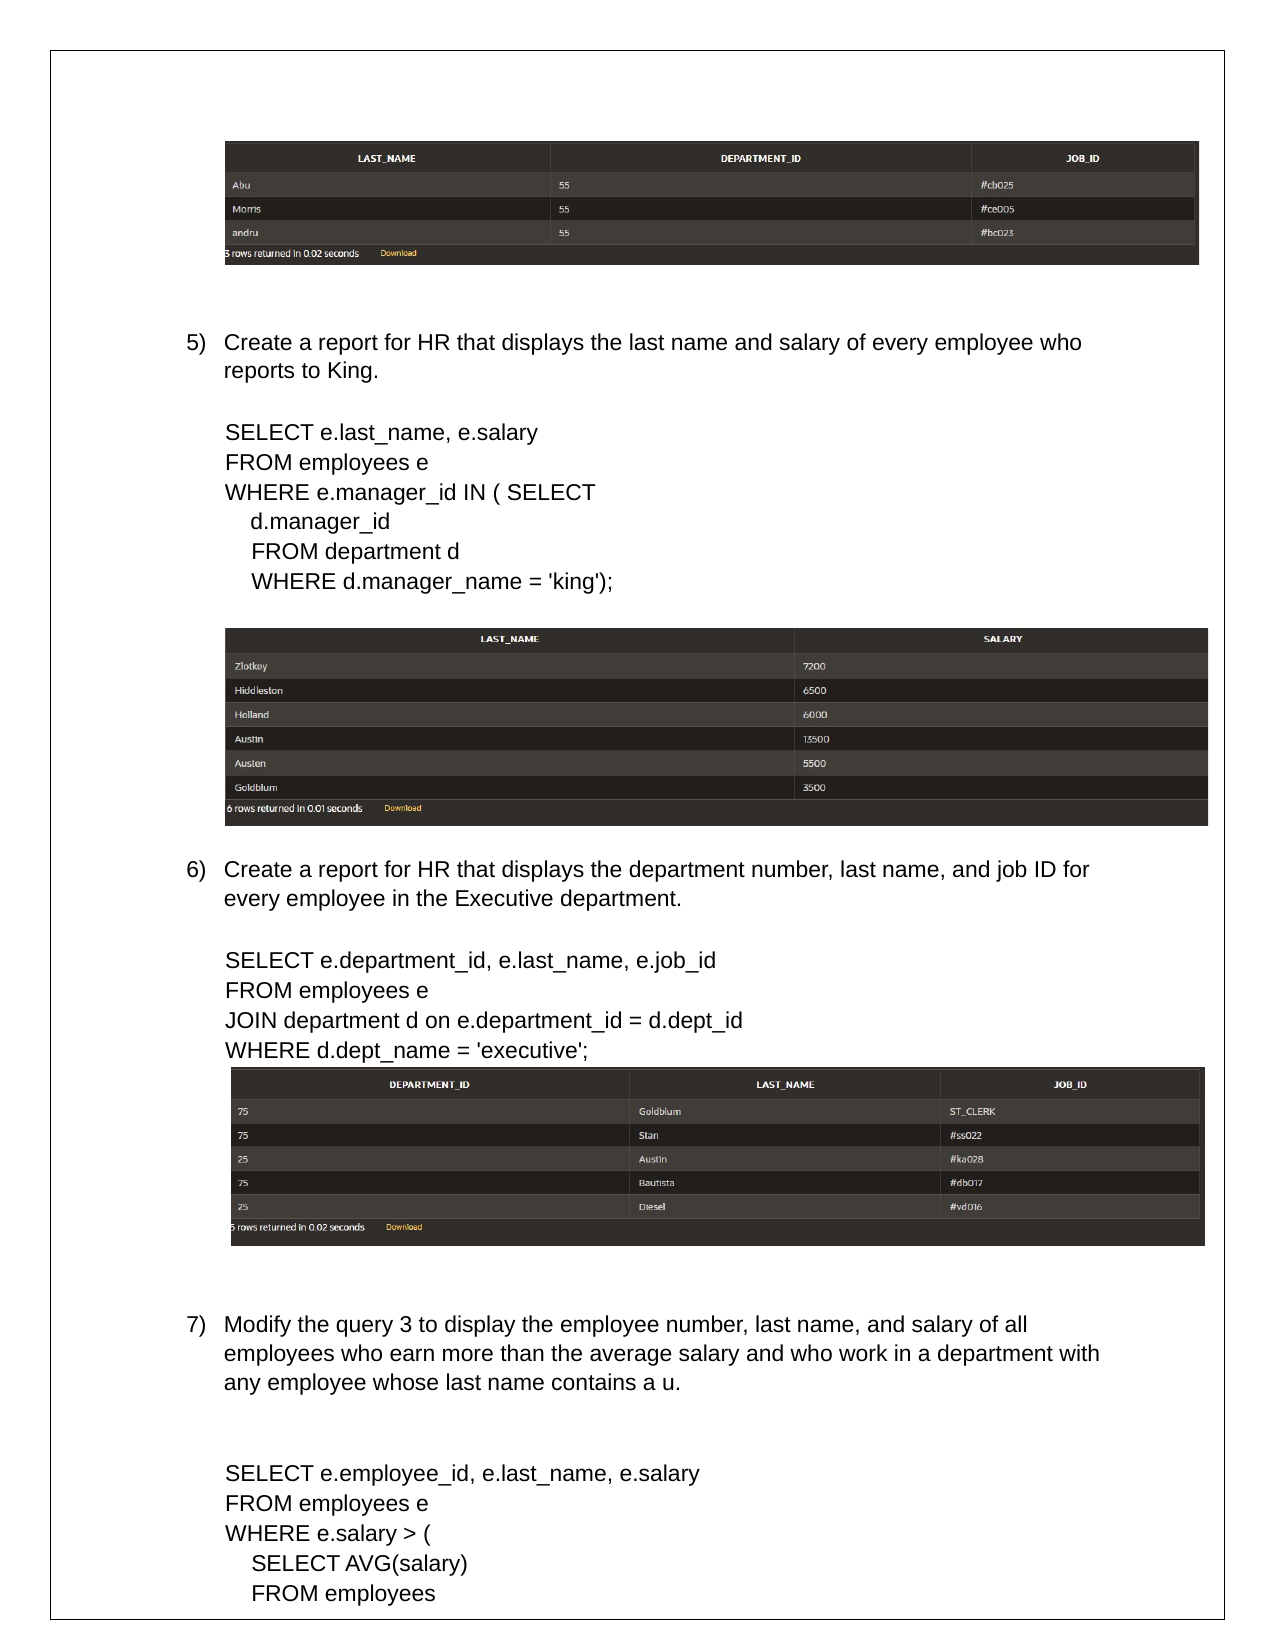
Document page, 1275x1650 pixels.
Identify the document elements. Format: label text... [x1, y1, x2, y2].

text FROM employees e [224, 449, 1139, 476]
text WHERE e.salary > ( [224, 1520, 1139, 1547]
text SELECT e.department_id, e.last_name, e.job_id [224, 947, 1139, 973]
list Create a report for HR that displays the department number, last name, and job ID for every employee in the Executive department. [186, 856, 1129, 912]
text SELECT e.last_name, e.salary [224, 419, 1139, 446]
text WHERE e.manager_id IN ( SELECT d.manager_id [224, 479, 596, 534]
list Create a report for HR that displays the last name and salary of every employee who reports to King. [186, 328, 1129, 384]
text SELECT e.employee_id, e.last_name, e.salary [224, 1460, 1139, 1487]
list Modify the query 3 to display the employee number, last name, and salary of all employees who earn more than the average salary and who work in a department with any employee whose last name contains a u. [186, 1311, 1129, 1395]
text FROM employees [251, 1580, 1139, 1607]
text WHERE d.dept_name = 'executive'; [224, 1037, 1139, 1063]
picture [225, 141, 1200, 265]
picture [231, 1067, 1205, 1246]
text FROM employees e [224, 977, 1139, 1003]
text SELECT AVG(salary) [251, 1550, 1139, 1577]
text WHERE d.manager_name = 'king'); [251, 568, 1139, 594]
text JOIN department d on e.department_id = d.dept_id [224, 1007, 1139, 1033]
picture [225, 628, 1209, 826]
text FROM employees e [224, 1490, 1139, 1517]
text FROM department d [251, 538, 1139, 564]
